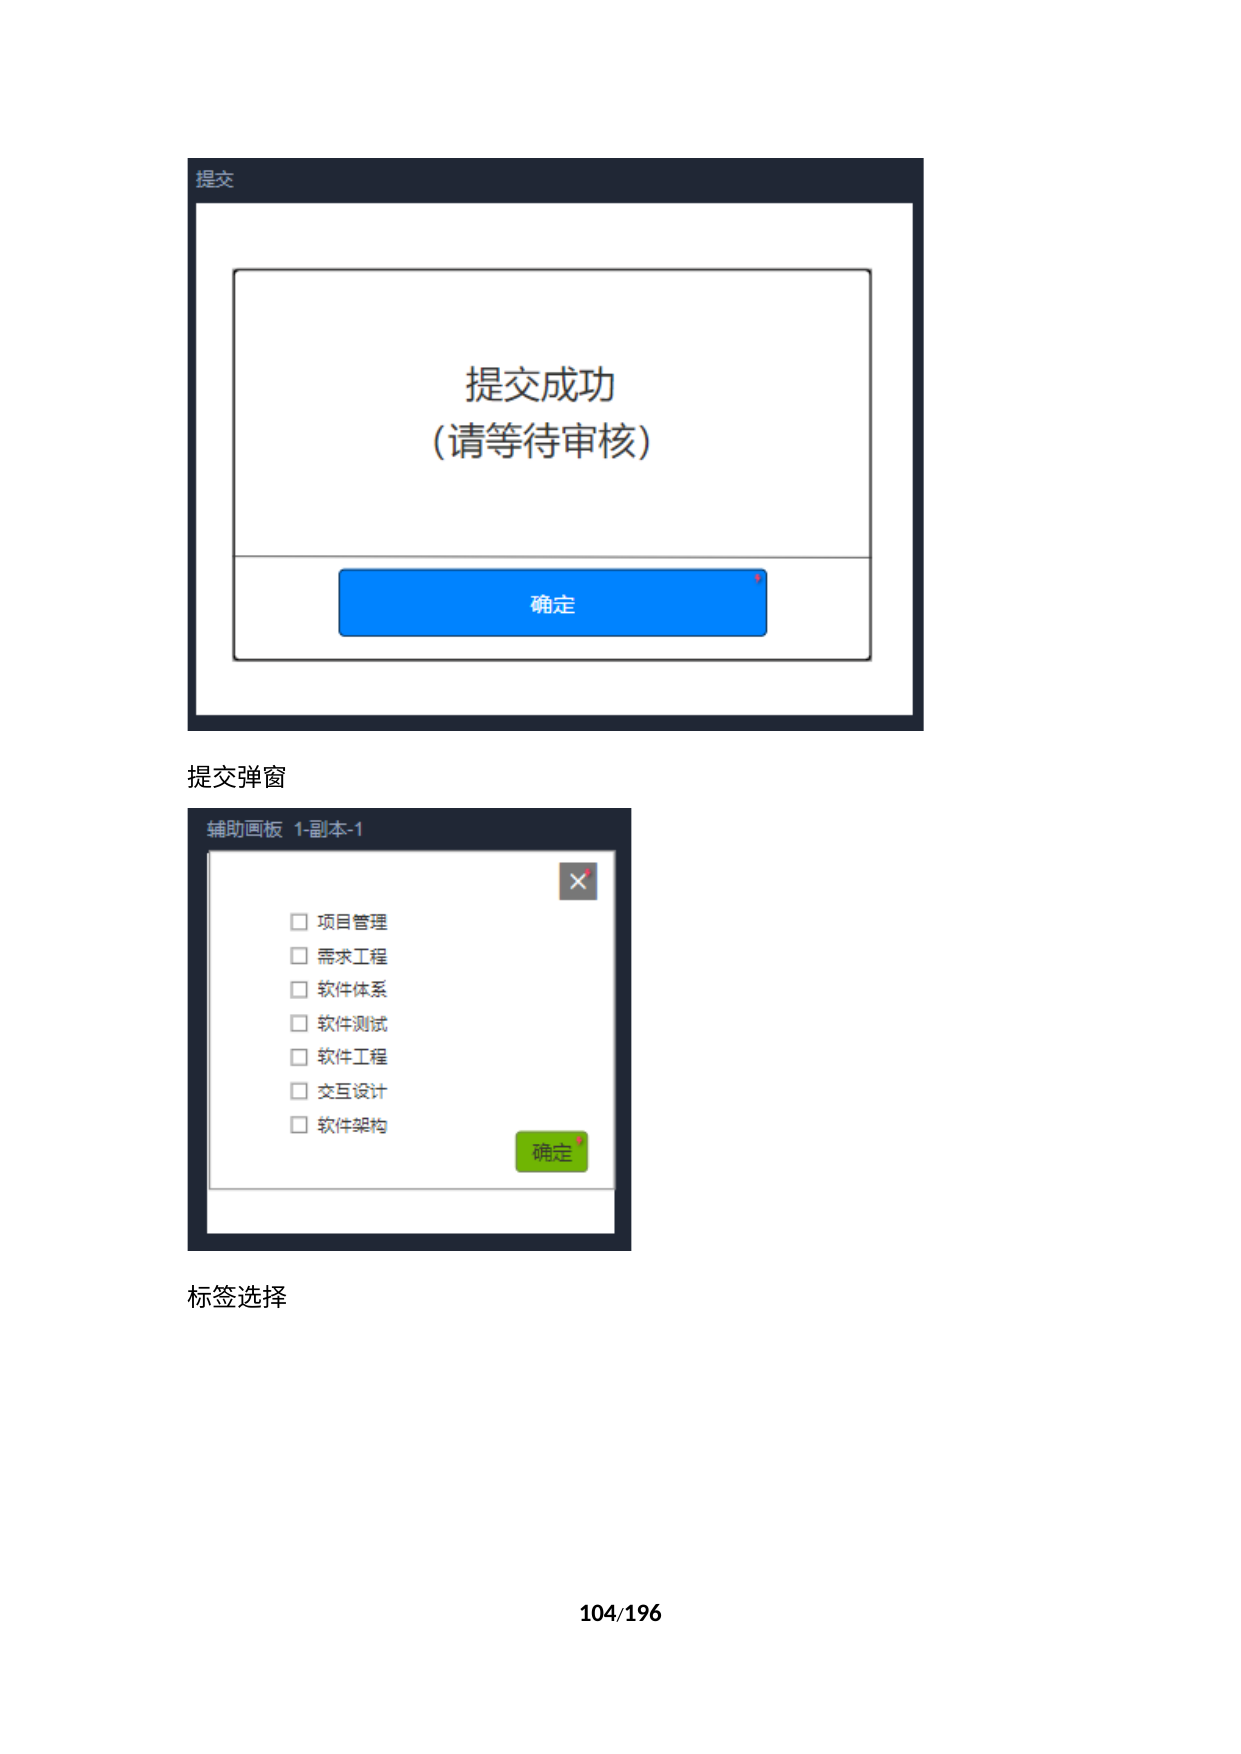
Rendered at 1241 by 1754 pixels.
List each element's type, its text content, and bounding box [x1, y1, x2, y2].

text 提交弹窗 [187, 743, 1053, 808]
text 标签选择 [187, 1263, 1053, 1328]
